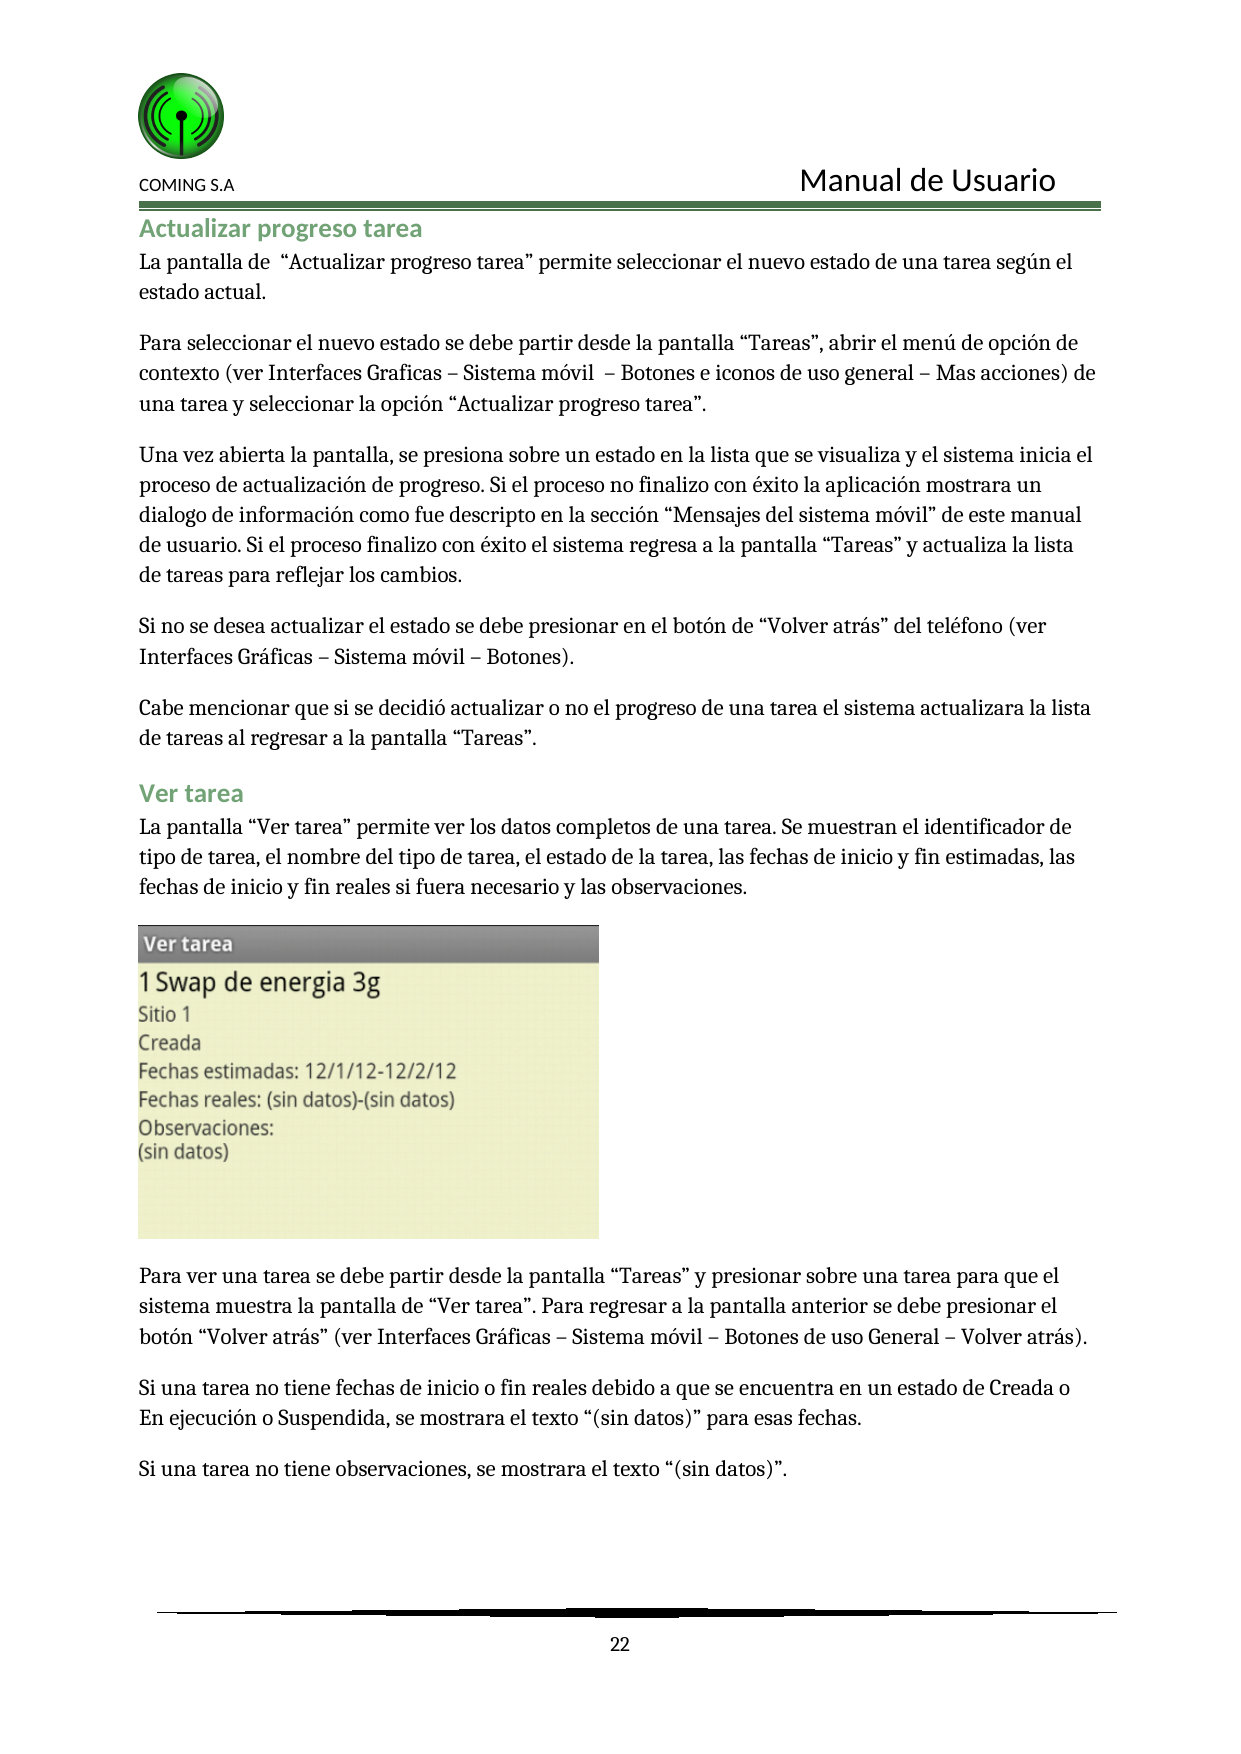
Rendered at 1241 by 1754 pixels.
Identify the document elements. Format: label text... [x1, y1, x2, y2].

text Para seleccionar el nuevo estado se debe partir desde la pantalla “Tareas”, abrir el menú de opción de contexto (ver Interfaces Graficas – Sistema móvil – Botones e iconos de uso general – Mas acciones) de una tarea y seleccionar la opción “Actualizar progreso tarea”. [139, 330, 1101, 417]
text Si no se desea actualizar el estado se debe presionar en el botón de “Volver atrás” del teléfono (ver Interfaces Gráficas – Sistema móvil – Botones). [139, 613, 1101, 670]
text Si una tarea no tiene fechas de inicio o fin reales debido a que se encuentra en un estado de Creada o En ejecución o Suspendida, se mostrara el texto “(sin datos)” para esas fechas. [139, 1374, 1101, 1431]
subtitle Actualizar progreso tarea [139, 211, 1101, 244]
text La pantalla de “Actualizar progreso tarea” permite seleccionar el nuevo estado de una tarea según el estado actual. [139, 249, 1101, 305]
text Para ver una tarea se debe partir desde la pantalla “Tareas” y presionar sobre una tarea para que el sistema muestra la pantalla de “Ver tarea”. Para regresar a la pantalla anterior se debe presionar el botón “Volver atrás” (ver Interfaces Gráficas – Sistema móvil – Botones de uso General – Volver atrás). [139, 1263, 1101, 1350]
text Cabe mencionar que si se decidió actualizar o no el progreso de una tarea el sistema actualizara la lista de tareas al regresar a la pantalla “Tareas”. [139, 694, 1101, 751]
text Una vez abierta la pantalla, se presiona sobre un estado en la lista que se visualiza y el sistema inicia el proceso de actualización de progreso. Si el proceso no finalizo con éxito la aplicación mostrara un dialogo de información como fue descripto en la sección “Mensajes del sistema móvil” de este manual de usuario. Si el proceso finalizo con éxito el sistema regresa a la pantalla “Tareas” y actualiza la lista de tareas para reflejar los cambios. [139, 441, 1101, 589]
text Si una tarea no tiene observaciones, se mostrara el texto “(sin datos)”. [139, 1456, 1101, 1482]
subtitle Ver tarea [139, 776, 1101, 809]
picture [138, 73, 224, 159]
picture [138, 925, 599, 1239]
text La pantalla “Ver tarea” permite ver los datos completos de una tarea. Se muestran el identificador de tipo de tarea, el nombre del tipo de tarea, el estado de la tarea, las fechas de inicio y fin estimadas, las fechas de inicio y fin reales si fuera necesario y las observaciones. [139, 814, 1101, 901]
